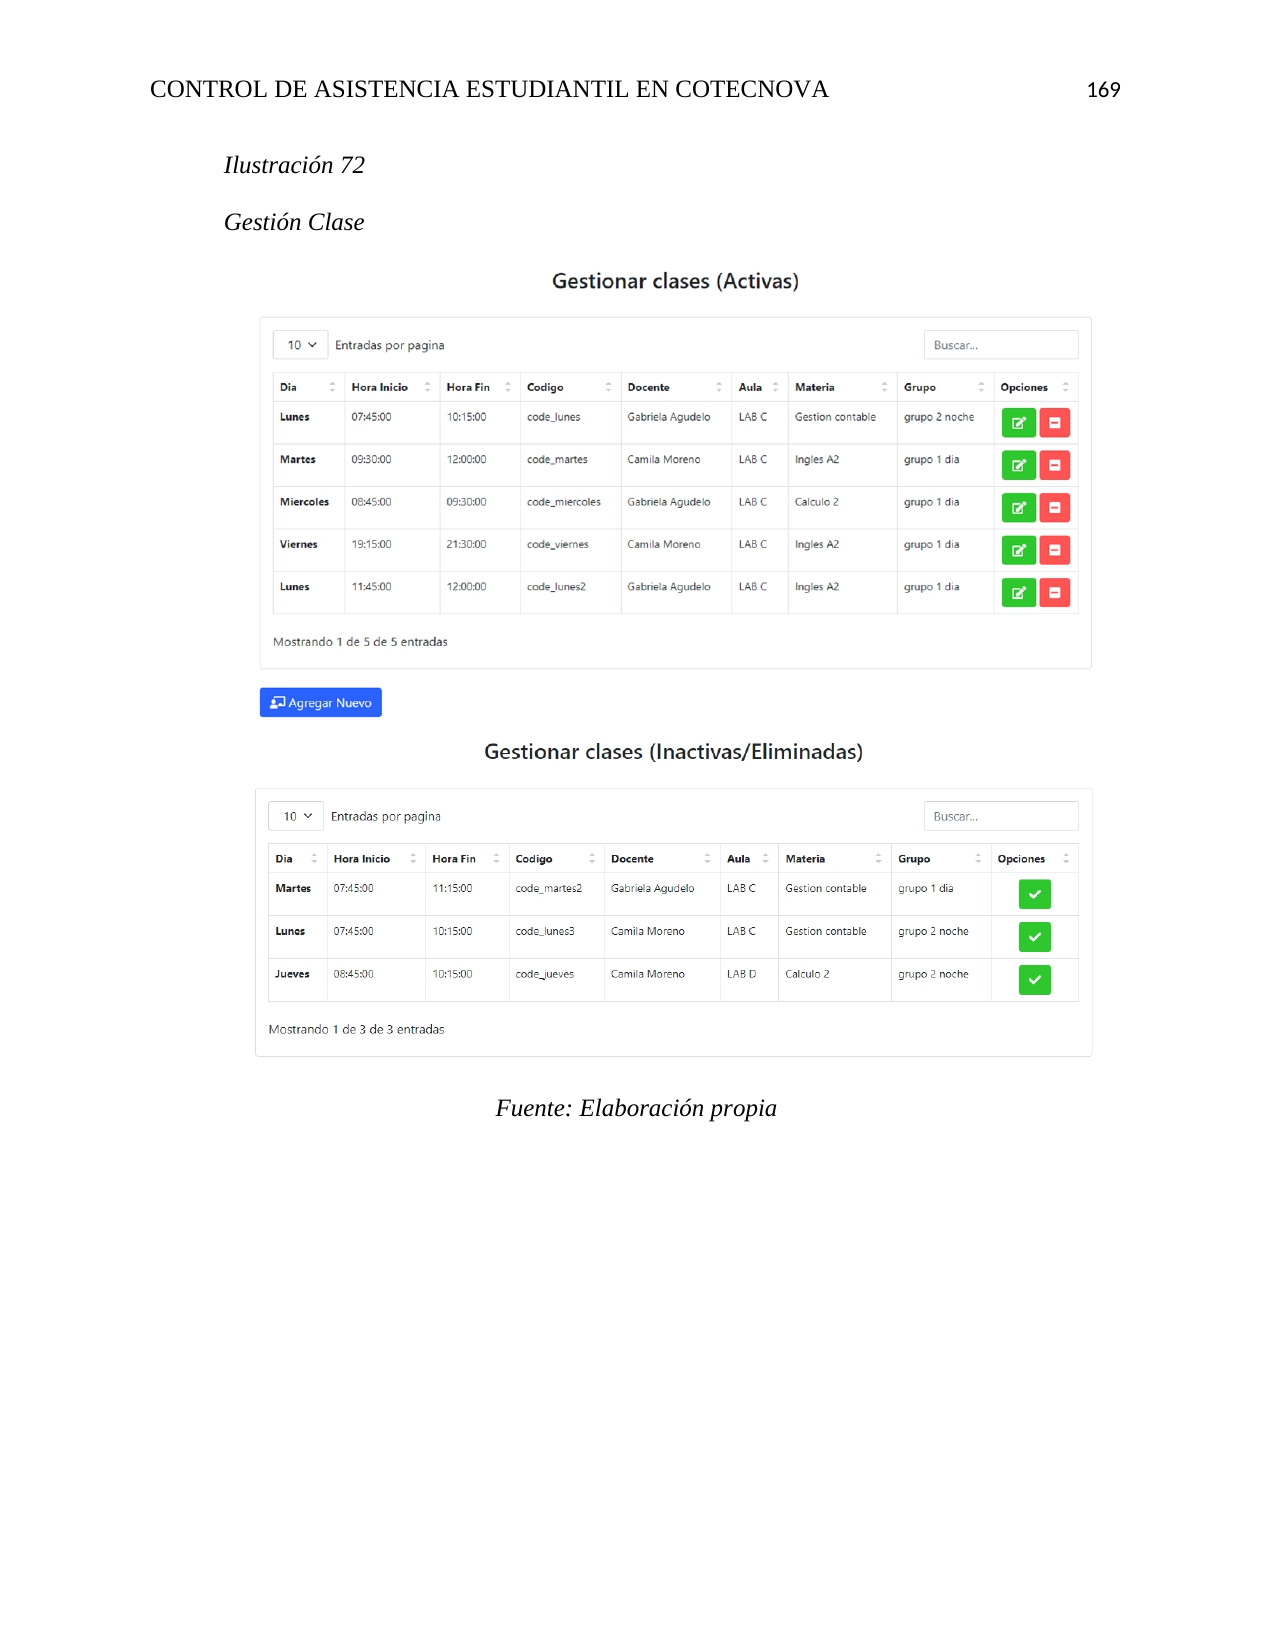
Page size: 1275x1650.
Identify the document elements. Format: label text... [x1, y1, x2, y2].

picture [250, 265, 1100, 1065]
text Fuente: Elaboración propia [150, 1093, 1125, 1122]
